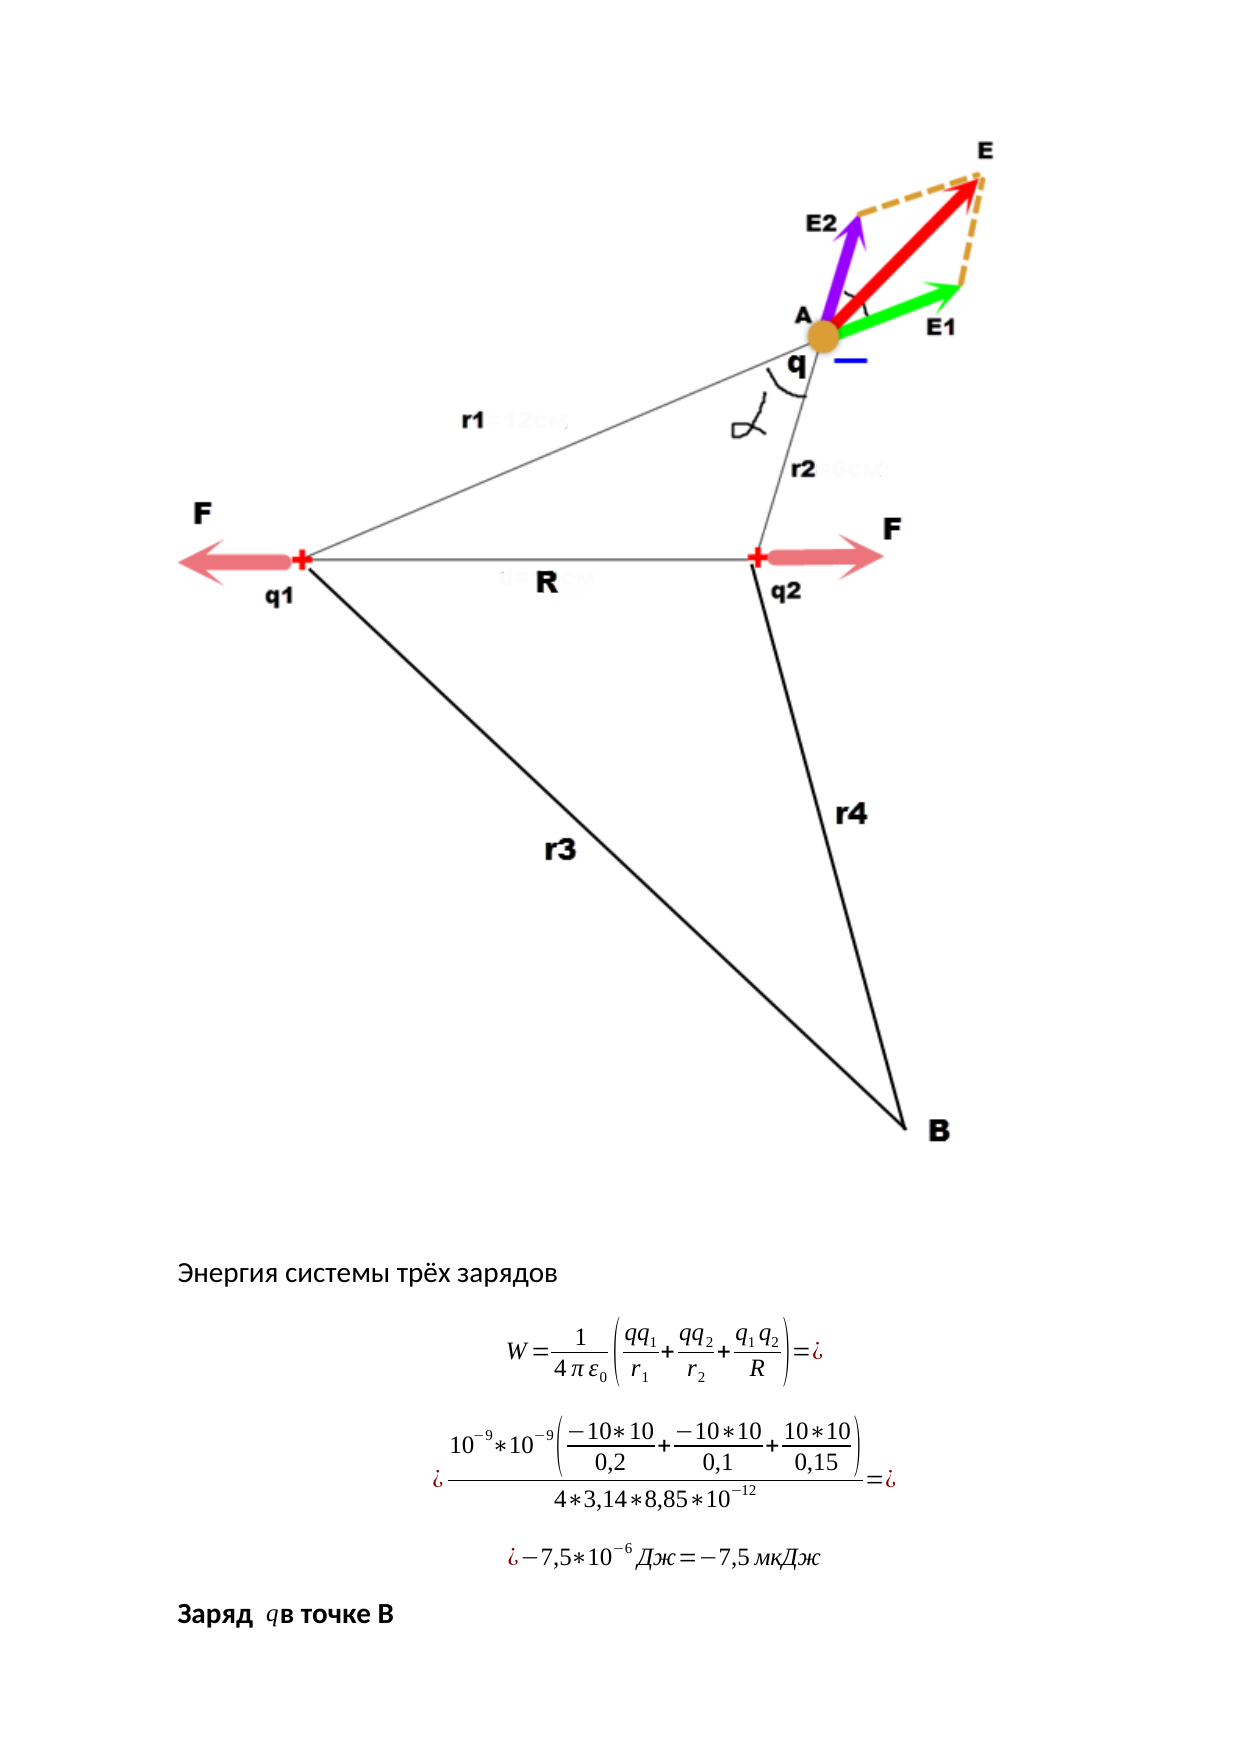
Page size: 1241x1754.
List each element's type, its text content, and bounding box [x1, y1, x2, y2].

picture [177, 118, 1095, 1229]
text Заряд в точке В [177, 1595, 1152, 1631]
text Энергия системы трёх зарядов [177, 1254, 1152, 1290]
